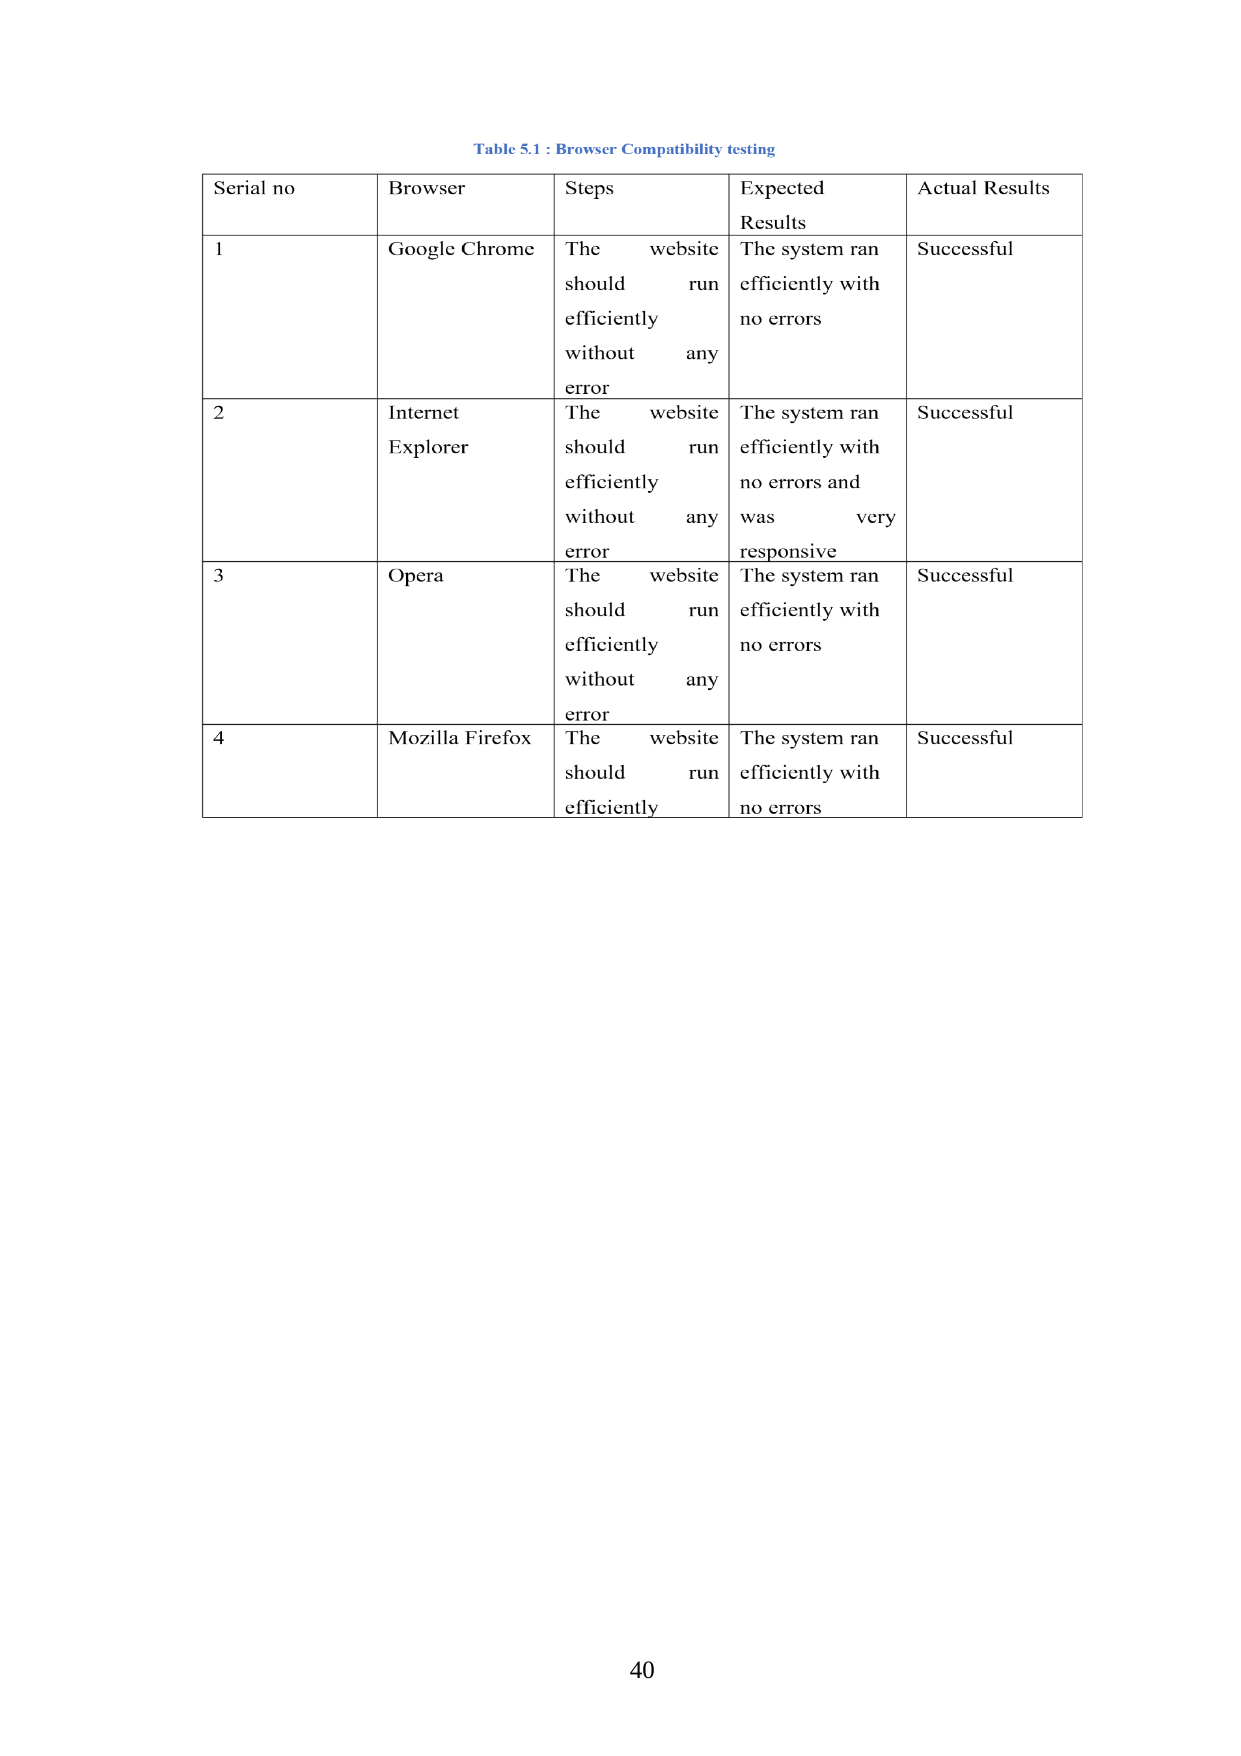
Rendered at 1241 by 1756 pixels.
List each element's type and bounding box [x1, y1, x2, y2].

picture [201, 143, 1083, 818]
